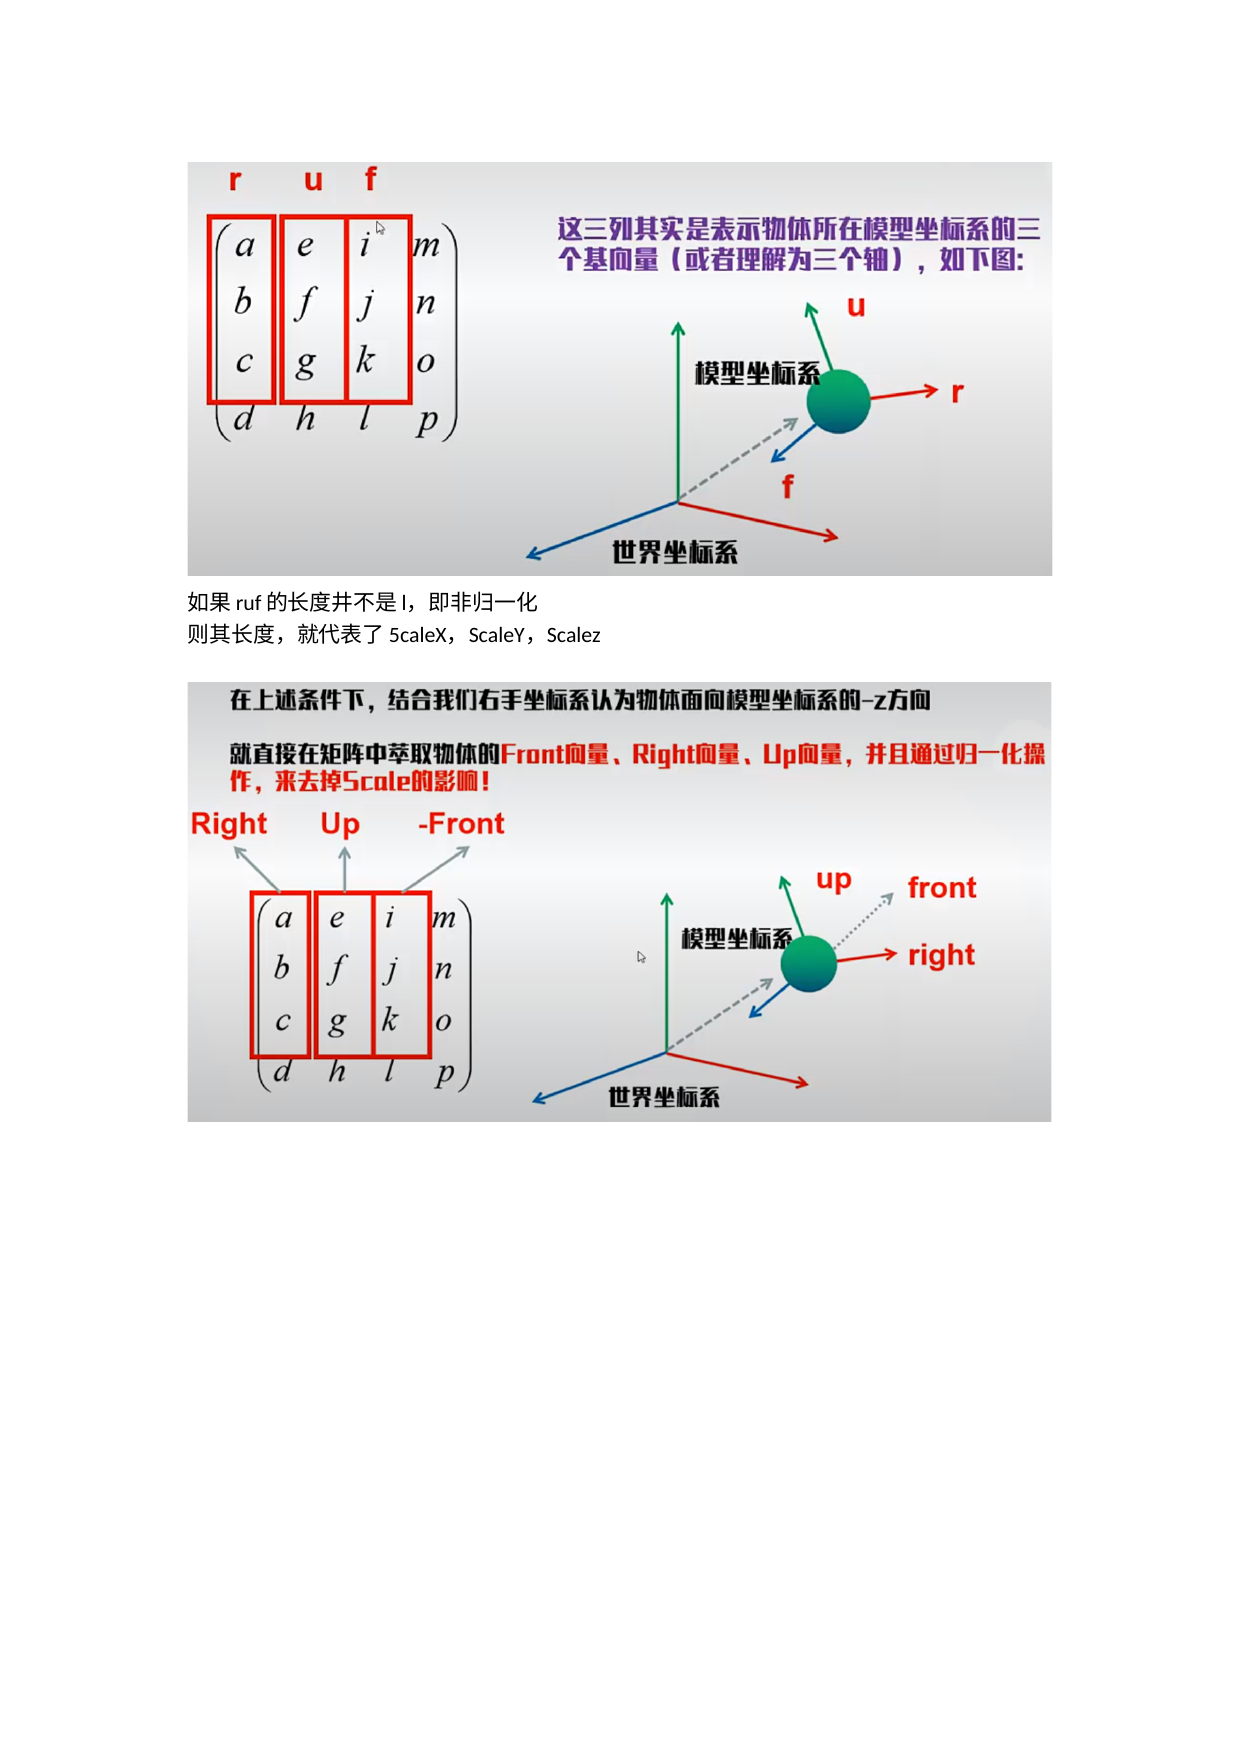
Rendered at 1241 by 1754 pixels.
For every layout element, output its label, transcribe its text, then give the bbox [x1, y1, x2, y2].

text 如果ruf的长度井不是l，即非归一化 [187, 584, 1053, 617]
picture [187, 682, 1052, 1122]
text 则其长度，就代表了5caleX，ScaleY，Scalez [187, 617, 1053, 649]
picture [187, 162, 1053, 576]
